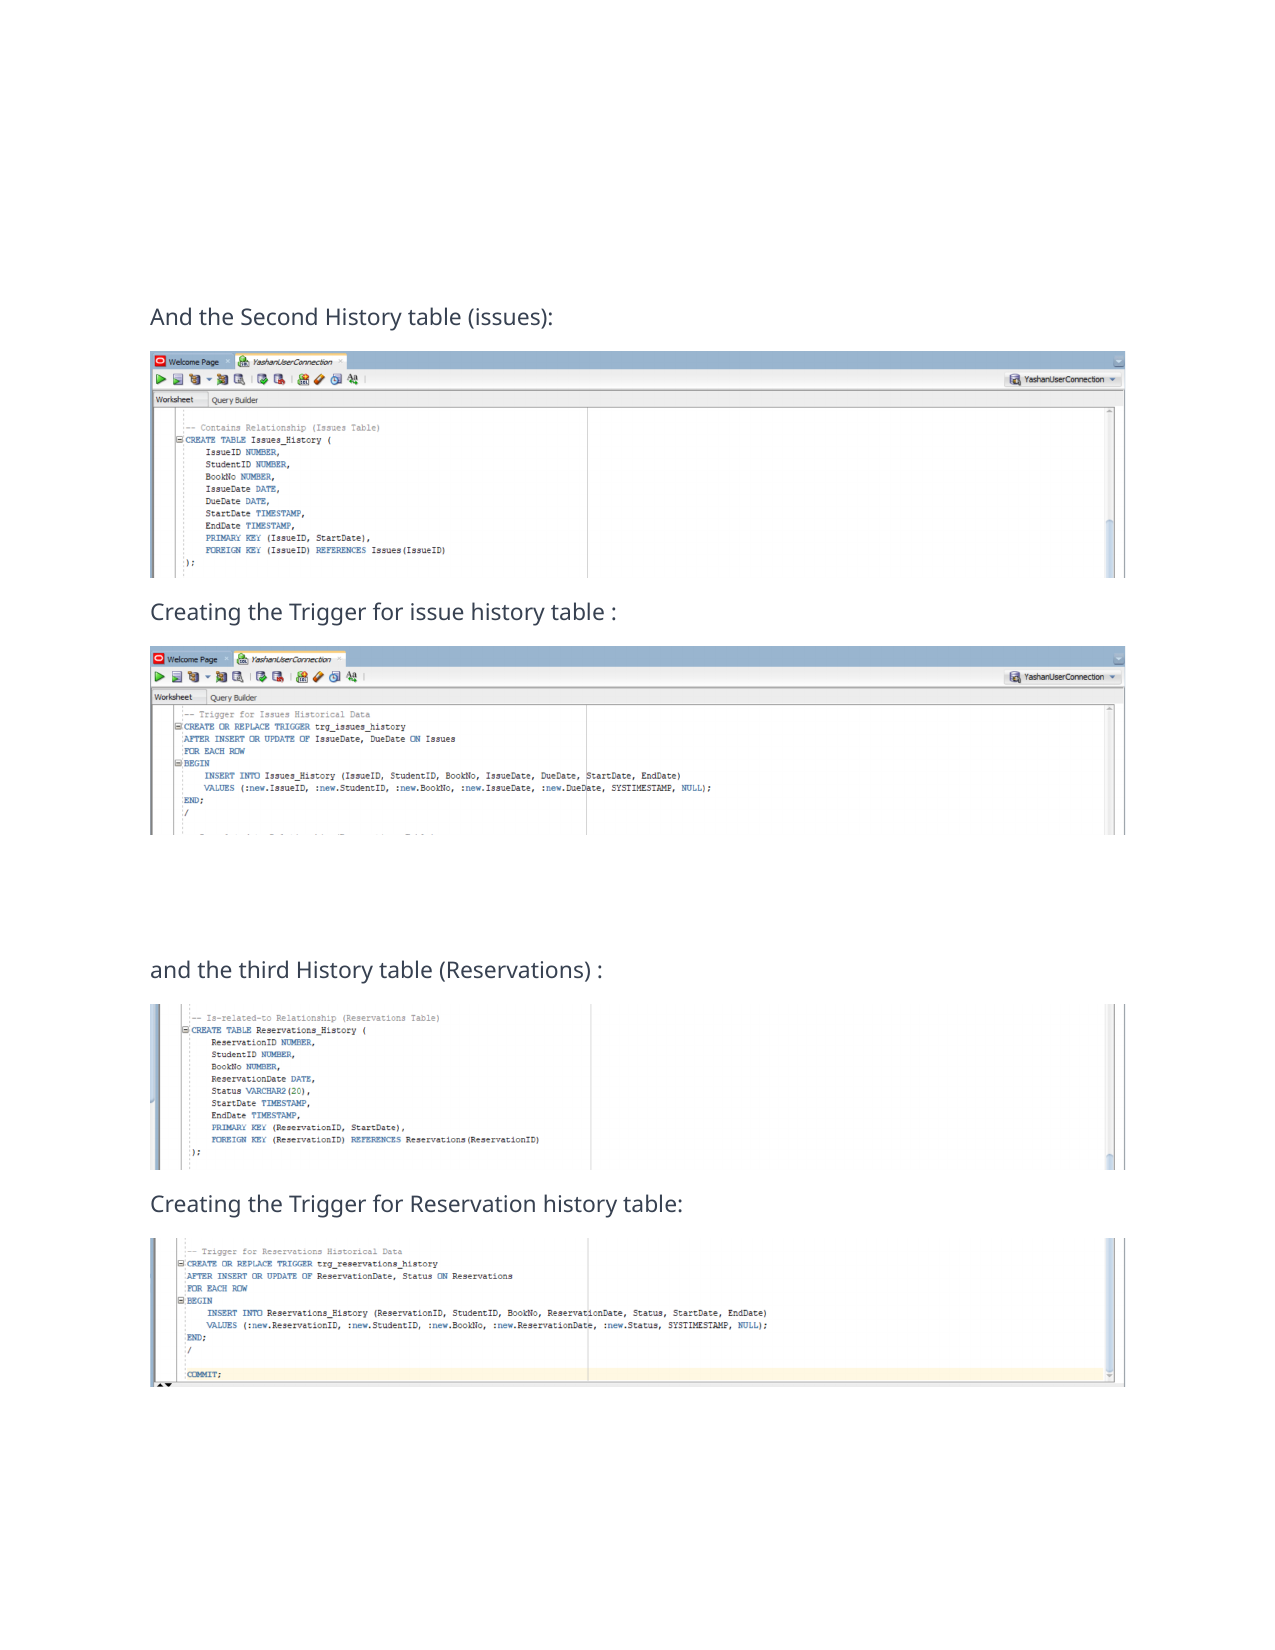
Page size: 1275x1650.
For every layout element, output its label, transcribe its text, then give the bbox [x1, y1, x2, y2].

text And the Second History table (issues): [150, 301, 1125, 332]
text and the third History table (Reservations) : [150, 954, 1125, 985]
text Creating the Trigger for Reservation history table: [150, 1188, 1125, 1220]
picture [150, 1238, 1125, 1387]
picture [150, 351, 1125, 578]
picture [150, 1004, 1125, 1170]
picture [150, 646, 1125, 835]
text Creating the Trigger for issue history table : [150, 596, 1125, 627]
